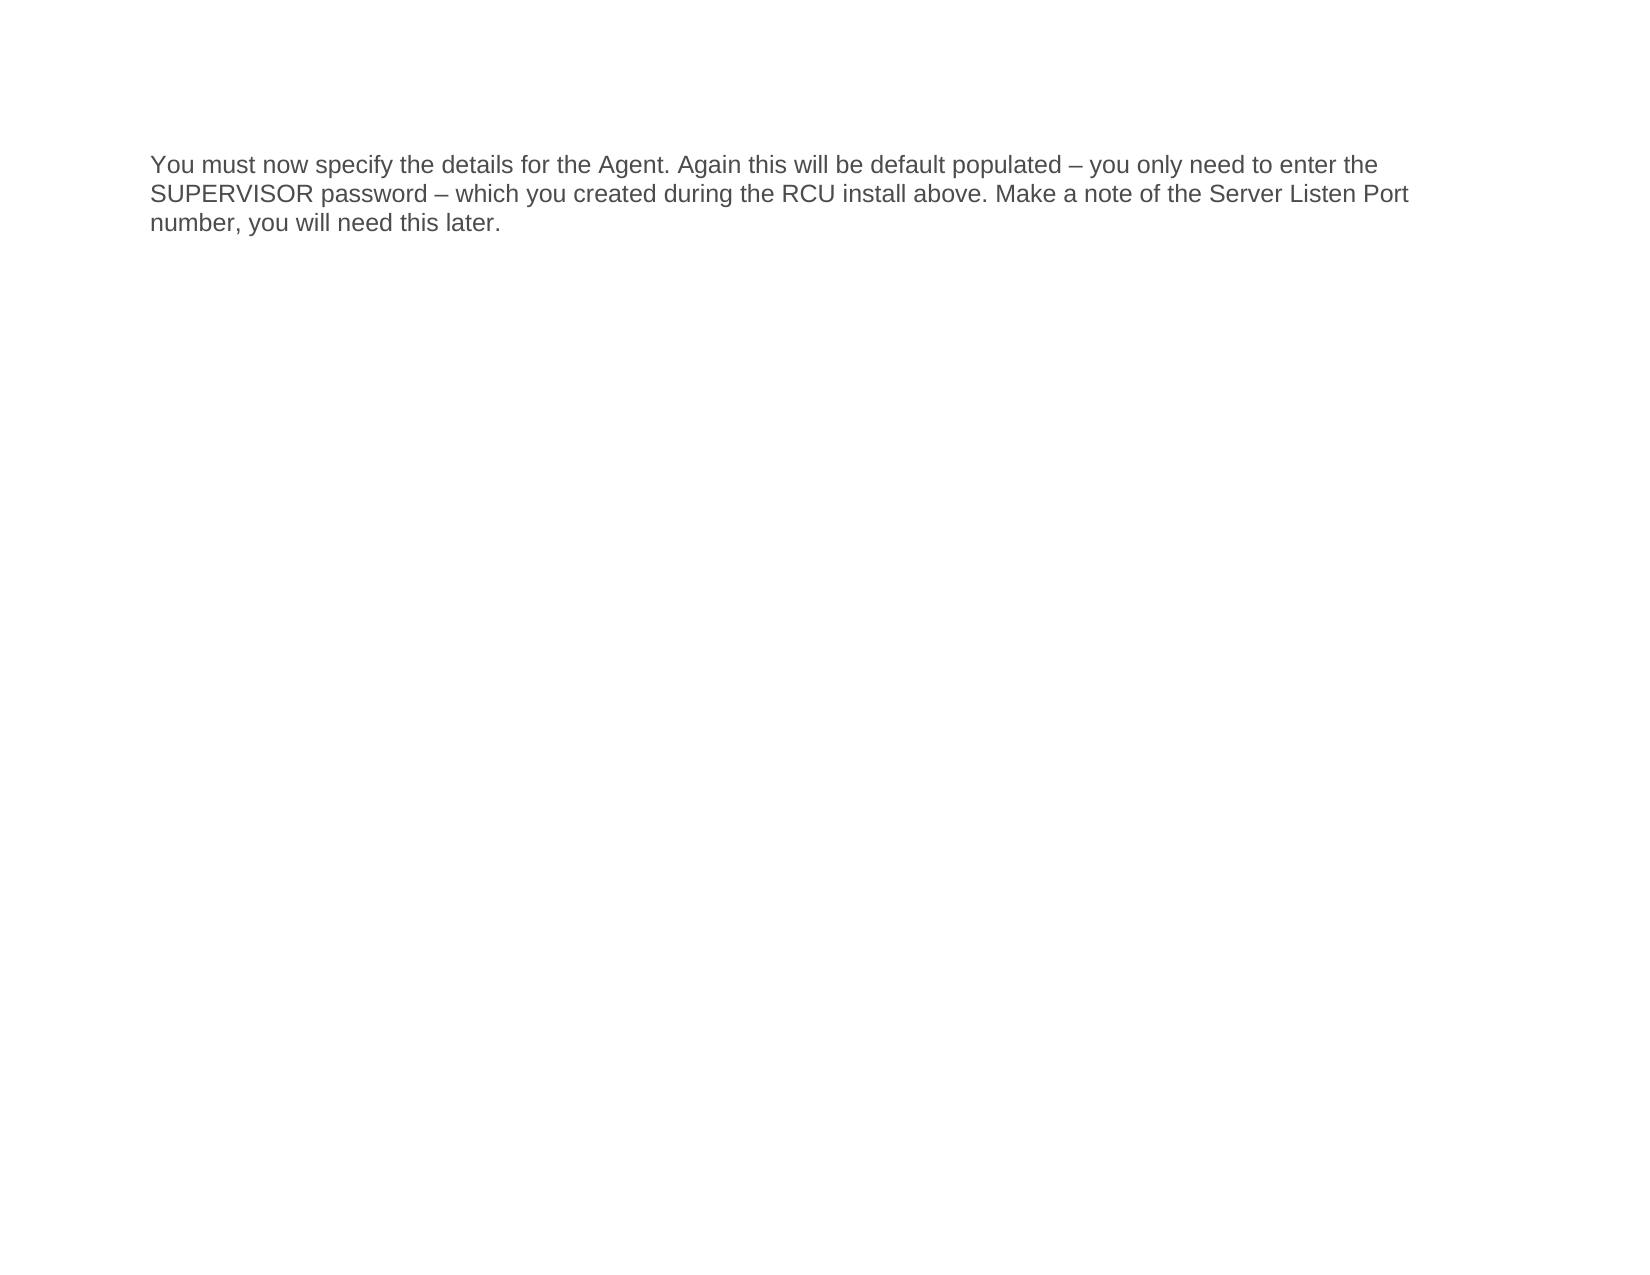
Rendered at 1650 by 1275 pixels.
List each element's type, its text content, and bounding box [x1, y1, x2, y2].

text You must now specify the details for the Agent. Again this will be default populated – you only need to enter the SUPERVISOR password – which you created during the RCU install above. Make a note of the Server Listen Port number, you will need this later. [150, 150, 1500, 236]
